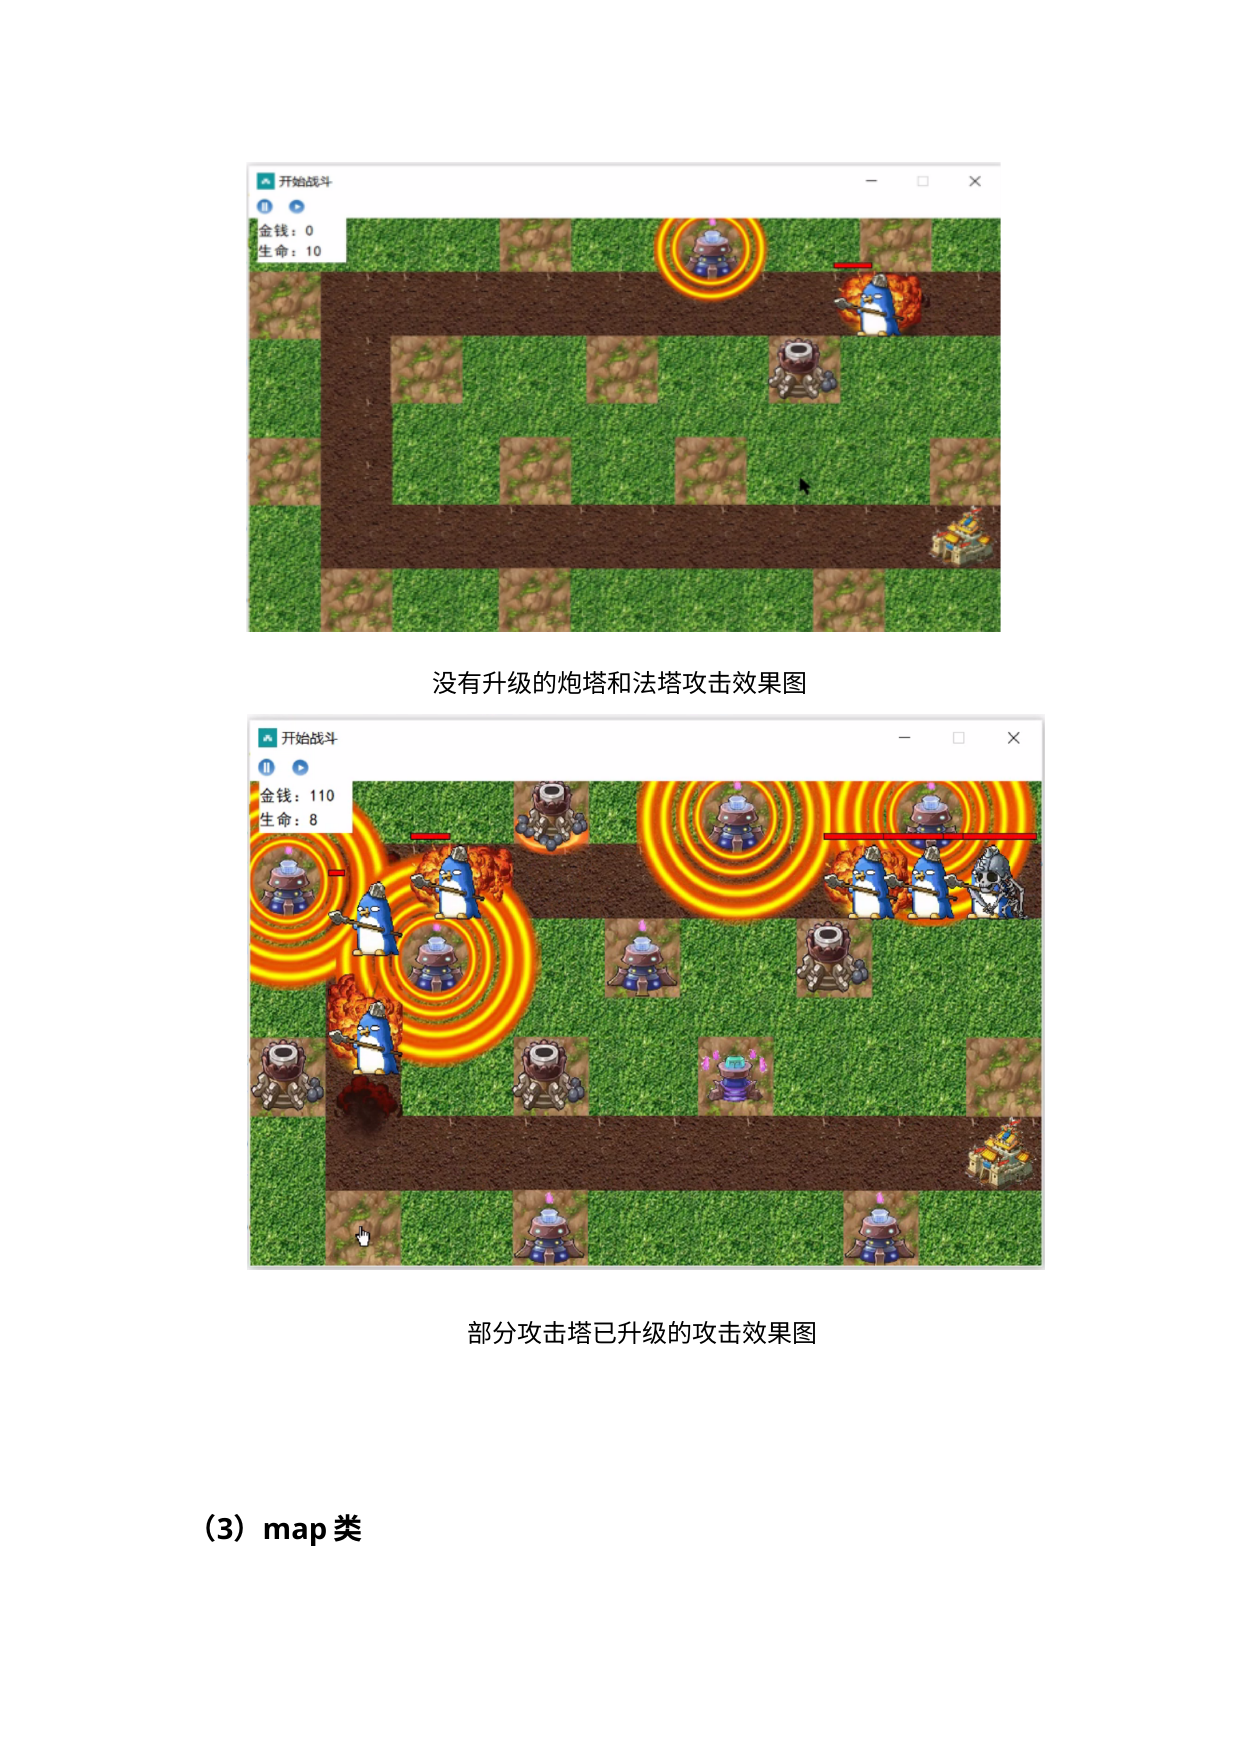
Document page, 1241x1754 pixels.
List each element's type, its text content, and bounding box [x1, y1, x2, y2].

list （3）map类 [187, 1494, 1053, 1559]
picture [247, 714, 1045, 1270]
list 没有升级的炮塔和法塔攻击效果图 [187, 649, 1053, 714]
picture [246, 162, 1001, 632]
list 部分攻击塔已升级的攻击效果图 [187, 1299, 1053, 1364]
